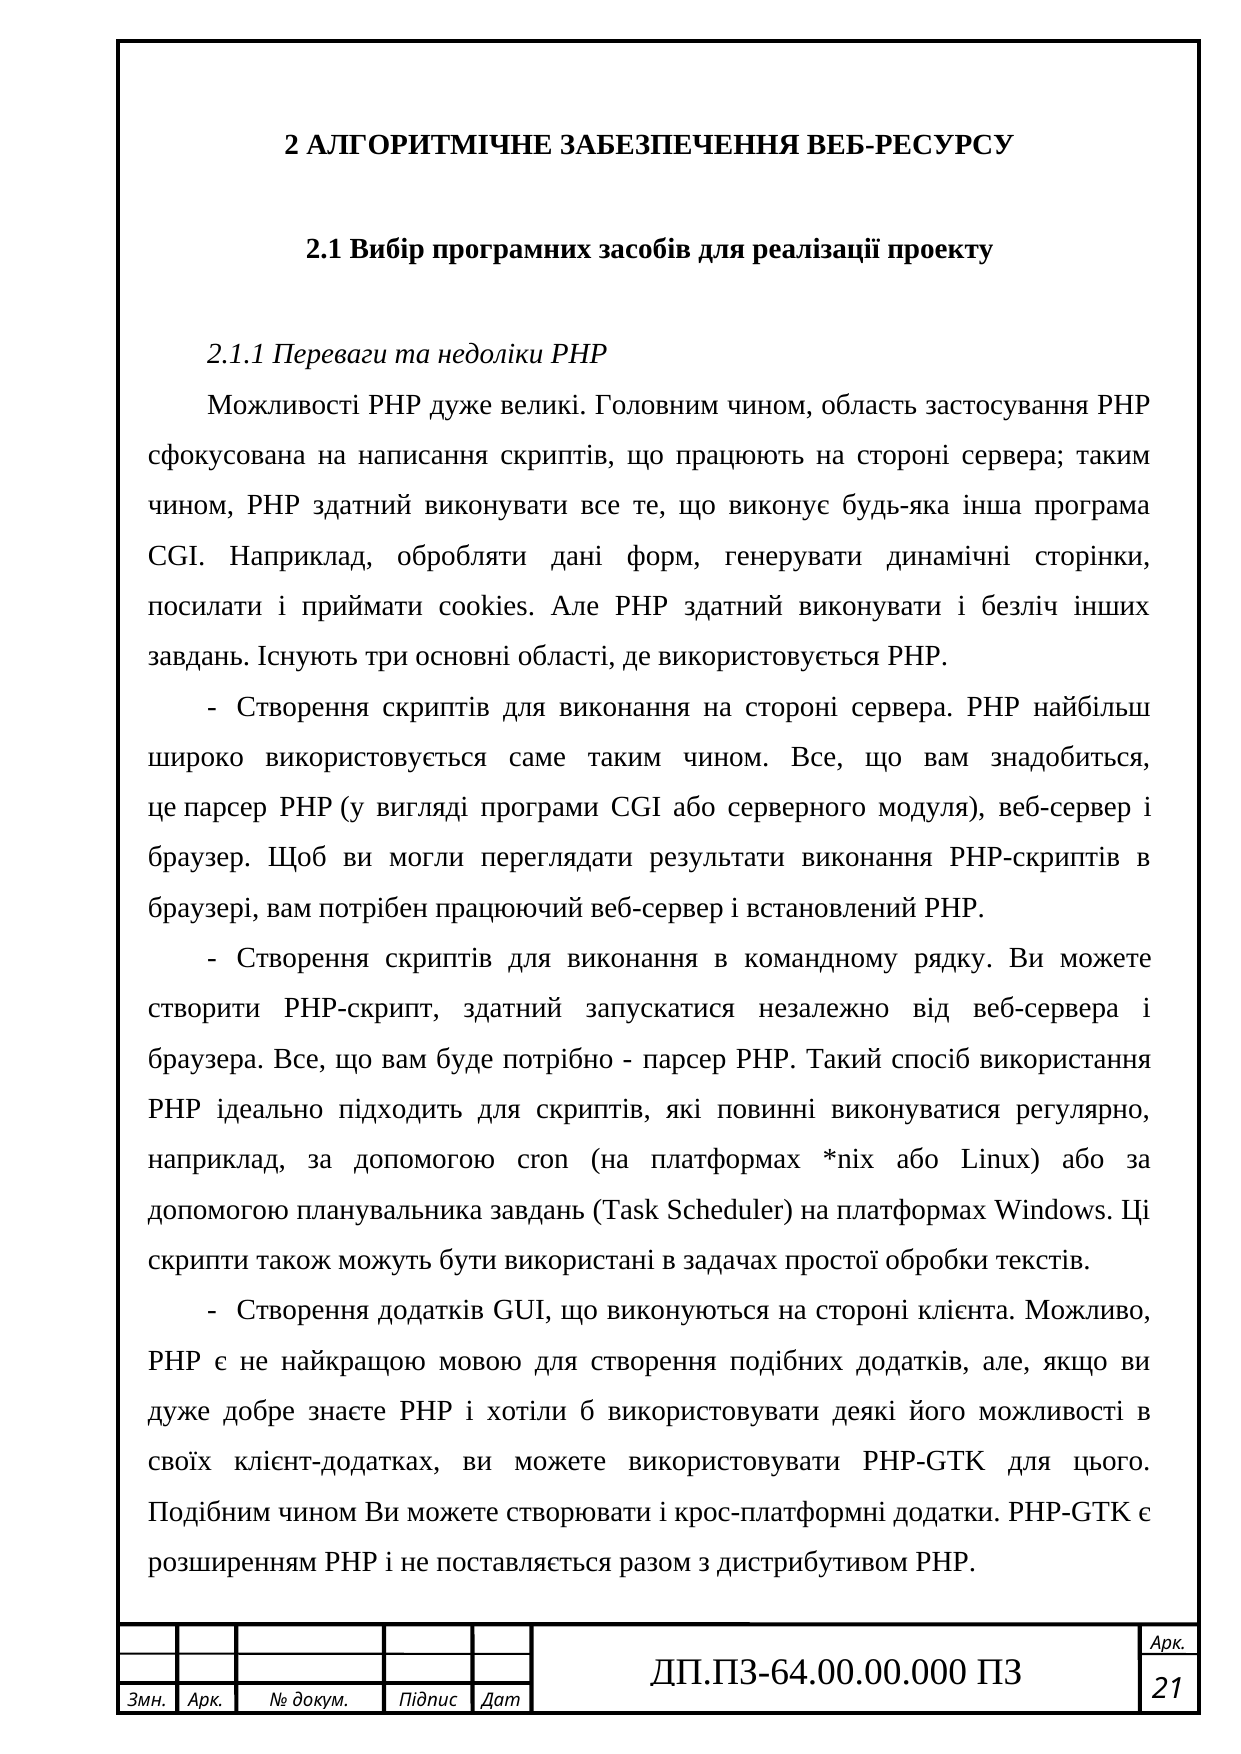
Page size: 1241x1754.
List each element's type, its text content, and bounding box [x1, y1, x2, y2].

list Створення скриптів для виконання на стороні сервера. PHP найбільш широко використовується саме таким чином. Все, що вам знадобиться, це парсер PHP (у вигляді програми CGI або серверного модуля), веб-сервер і браузер. Щоб ви могли переглядати результати виконання PHP-скриптів в браузері, вам потрібен працюючий веб-сервер і встановлений PHP. [148, 689, 1152, 923]
list Створення скриптів для виконання в командному рядку. Ви можете створити PHP-скрипт, здатний запускатися незалежно від веб-сервера і браузера. Все, що вам буде потрібно - парсер PHP. Такий спосіб використання PHP ідеально підходить для скриптів, які повинні виконуватися регулярно, наприклад, за допомогою cron (на платформах *nix або Linux) або за допомогою планувальника завдань (Task Scheduler) на платформах Windows. Ці скрипти також можуть бути використані в задачах простої обробки текстів. [148, 940, 1152, 1276]
subtitle 2.1 Вибір програмних засобів для реалізації проекту [148, 232, 1152, 265]
subtitle 2.1.1 Переваги та недоліки PHP [148, 336, 1152, 370]
text Можливості PHP дуже великі. Головним чином, область застосування PHP сфокусована на написання скриптів, що працюють на стороні сервера; таким чином, PHP здатний виконувати все те, що виконує будь-яка інша програма CGI. Наприклад, обробляти дані форм, генерувати динамічні сторінки, посилати і приймати cookies. Але PHP здатний виконувати і безліч інших завдань. Існують три основні області, де використовується PHP. [148, 387, 1152, 672]
subtitle 2 АЛГОРИТМІЧНЕ ЗАБЕЗПЕЧЕННЯ ВЕБ-РЕСУРСУ [148, 127, 1152, 160]
list Створення додатків GUI, що виконуються на стороні клієнта. Можливо, PHP є не найкращою мовою для створення подібних додатків, але, якщо ви дуже добре знаєте PHP і хотіли б використовувати деякі його можливості в своїх клієнт-додатках, ви можете використовувати PHP-GTK для цього. Подібним чином Ви можете створювати і крос-платформні додатки. PHP-GTK є розширенням PHP і не поставляється разом з дистрибутивом PHP. [148, 1292, 1152, 1577]
